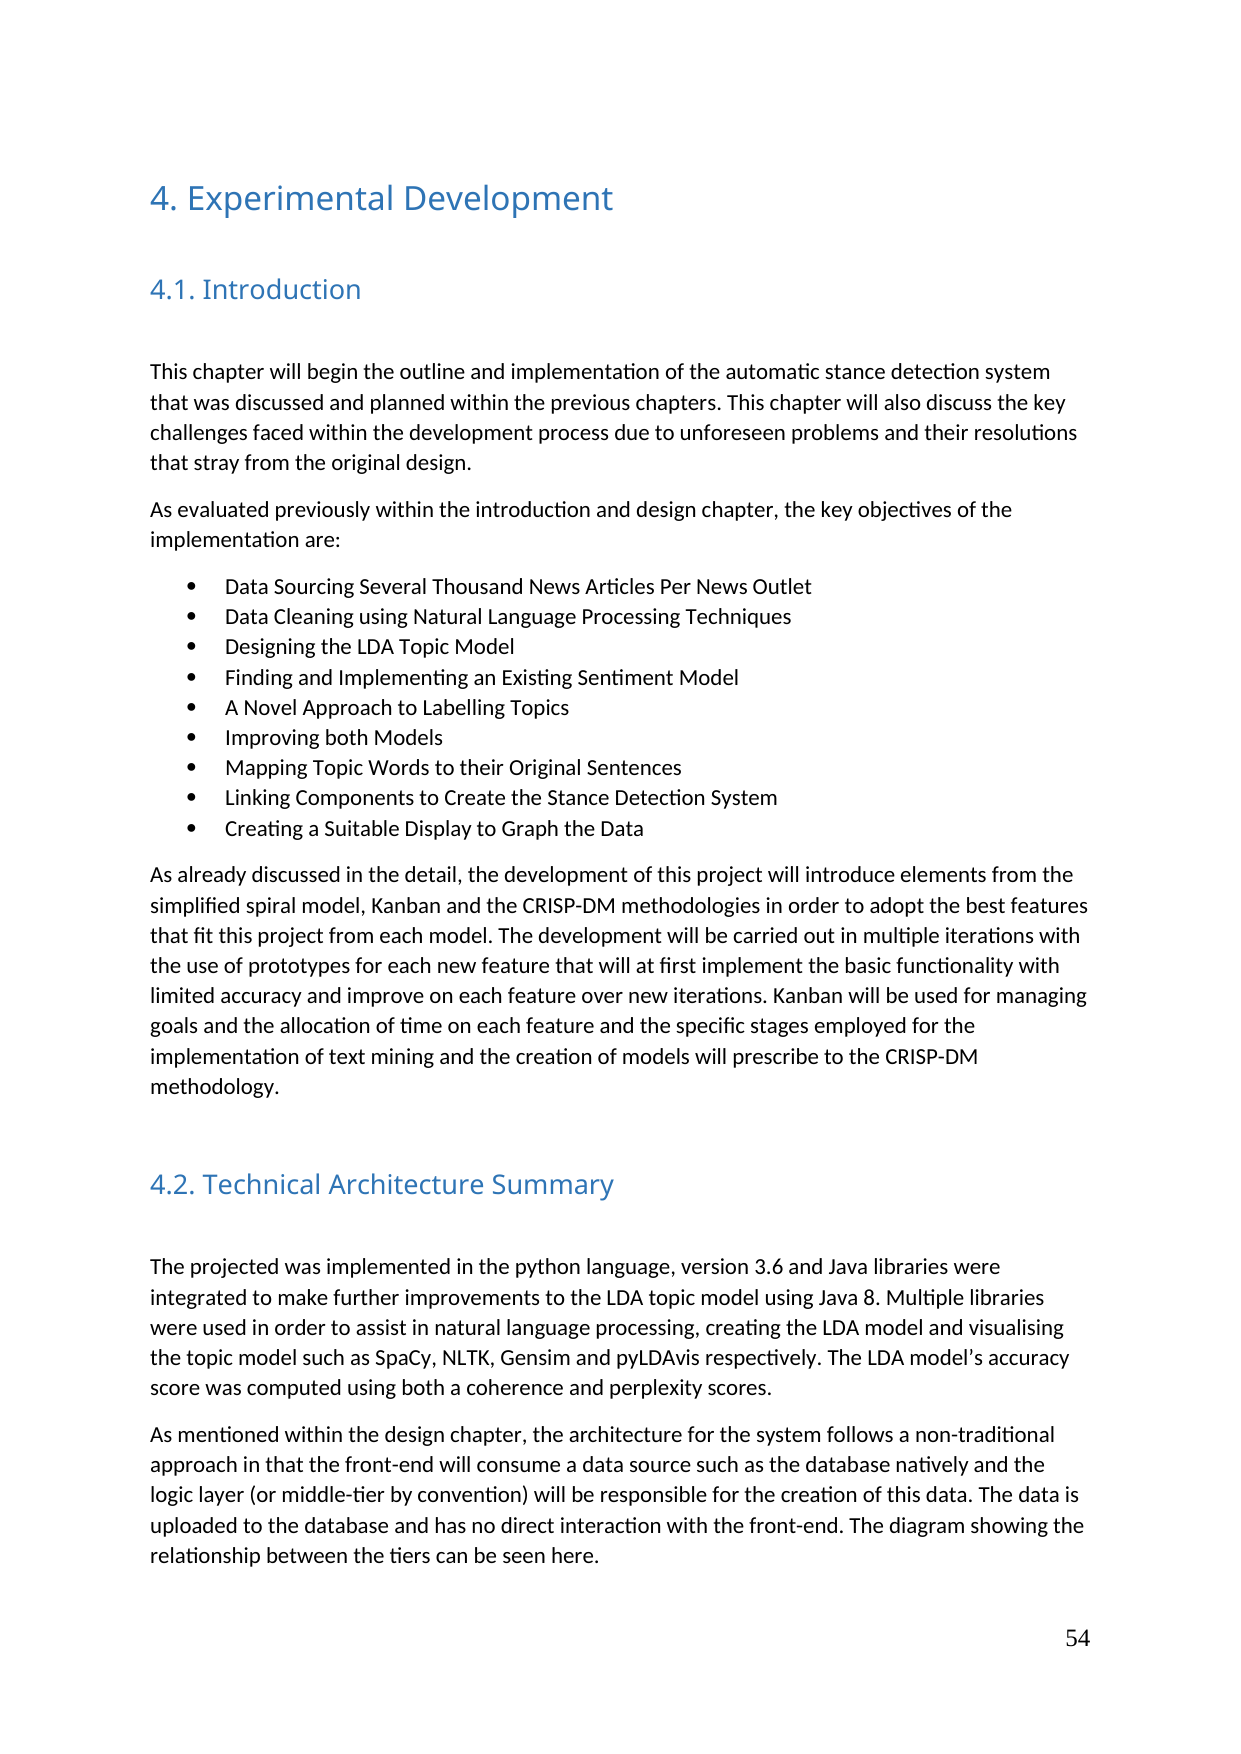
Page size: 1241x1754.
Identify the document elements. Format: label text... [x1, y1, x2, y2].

list A Novel Approach to Labelling Topics [187, 693, 1090, 721]
subtitle 4. Experimental Development [150, 175, 1090, 220]
text The projected was implemented in the python language, version 3.6 and Java libraries were integrated to make further improvements to the LDA topic model using Java 8. Multiple libraries were used in order to assist in natural language processing, creating the LDA model and visualising the topic model such as SpaCy, NLTK, Gensim and pyLDAvis respectively. The LDA model’s accuracy score was computed using both a coherence and perplexity scores. [150, 1252, 1090, 1401]
subtitle 4.1. Introduction [150, 271, 1090, 308]
text As already discussed in the detail, the development of this project will introduce elements from the simplified spiral model, Kanban and the CRISP-DM methodologies in order to adopt the best features that fit this project from each model. The development will be carried out in multiple iterations with the use of prototypes for each new feature that will at first implement the basic functionality with limited accuracy and improve on each feature over new iterations. Kanban will be used for managing goals and the allocation of time on each feature and the specific stages employed for the implementation of text mining and the creation of models will prescribe to the CRISP-DM methodology. [150, 861, 1090, 1100]
list Finding and Implementing an Existing Sentiment Model [187, 663, 1090, 691]
list Data Cleaning using Natural Language Processing Techniques [187, 602, 1090, 630]
text As evaluated previously within the introduction and design chapter, the key objectives of the implementation are: [150, 495, 1090, 553]
list Mapping Topic Words to their Original Sentences [187, 753, 1090, 781]
text As mentioned within the design chapter, the architecture for the system follows a non-traditional approach in that the front-end will consume a data source such as the database natively and the logic layer (or middle-tier by convention) will be responsible for the creation of this data. The data is uploaded to the database and has no direct interaction with the front-end. The diagram showing the relationship between the tiers can be seen here. [150, 1420, 1090, 1569]
subtitle 4.2. Technical Architecture Summary [150, 1166, 1090, 1203]
list Improving both Models [187, 723, 1090, 751]
list Designing the LDA Topic Model [187, 632, 1090, 661]
list Linking Components to Create the Stance Detection System [187, 783, 1090, 812]
list Creating a Suitable Display to Graph the Data [187, 814, 1090, 842]
text This chapter will begin the outline and implementation of the automatic stance detection system that was discussed and planned within the previous chapters. This chapter will also discuss the key challenges faced within the development process due to unforeseen problems and their resolutions that stray from the original design. [150, 357, 1090, 476]
list Data Sourcing Several Thousand News Articles Per News Outlet [187, 572, 1090, 600]
